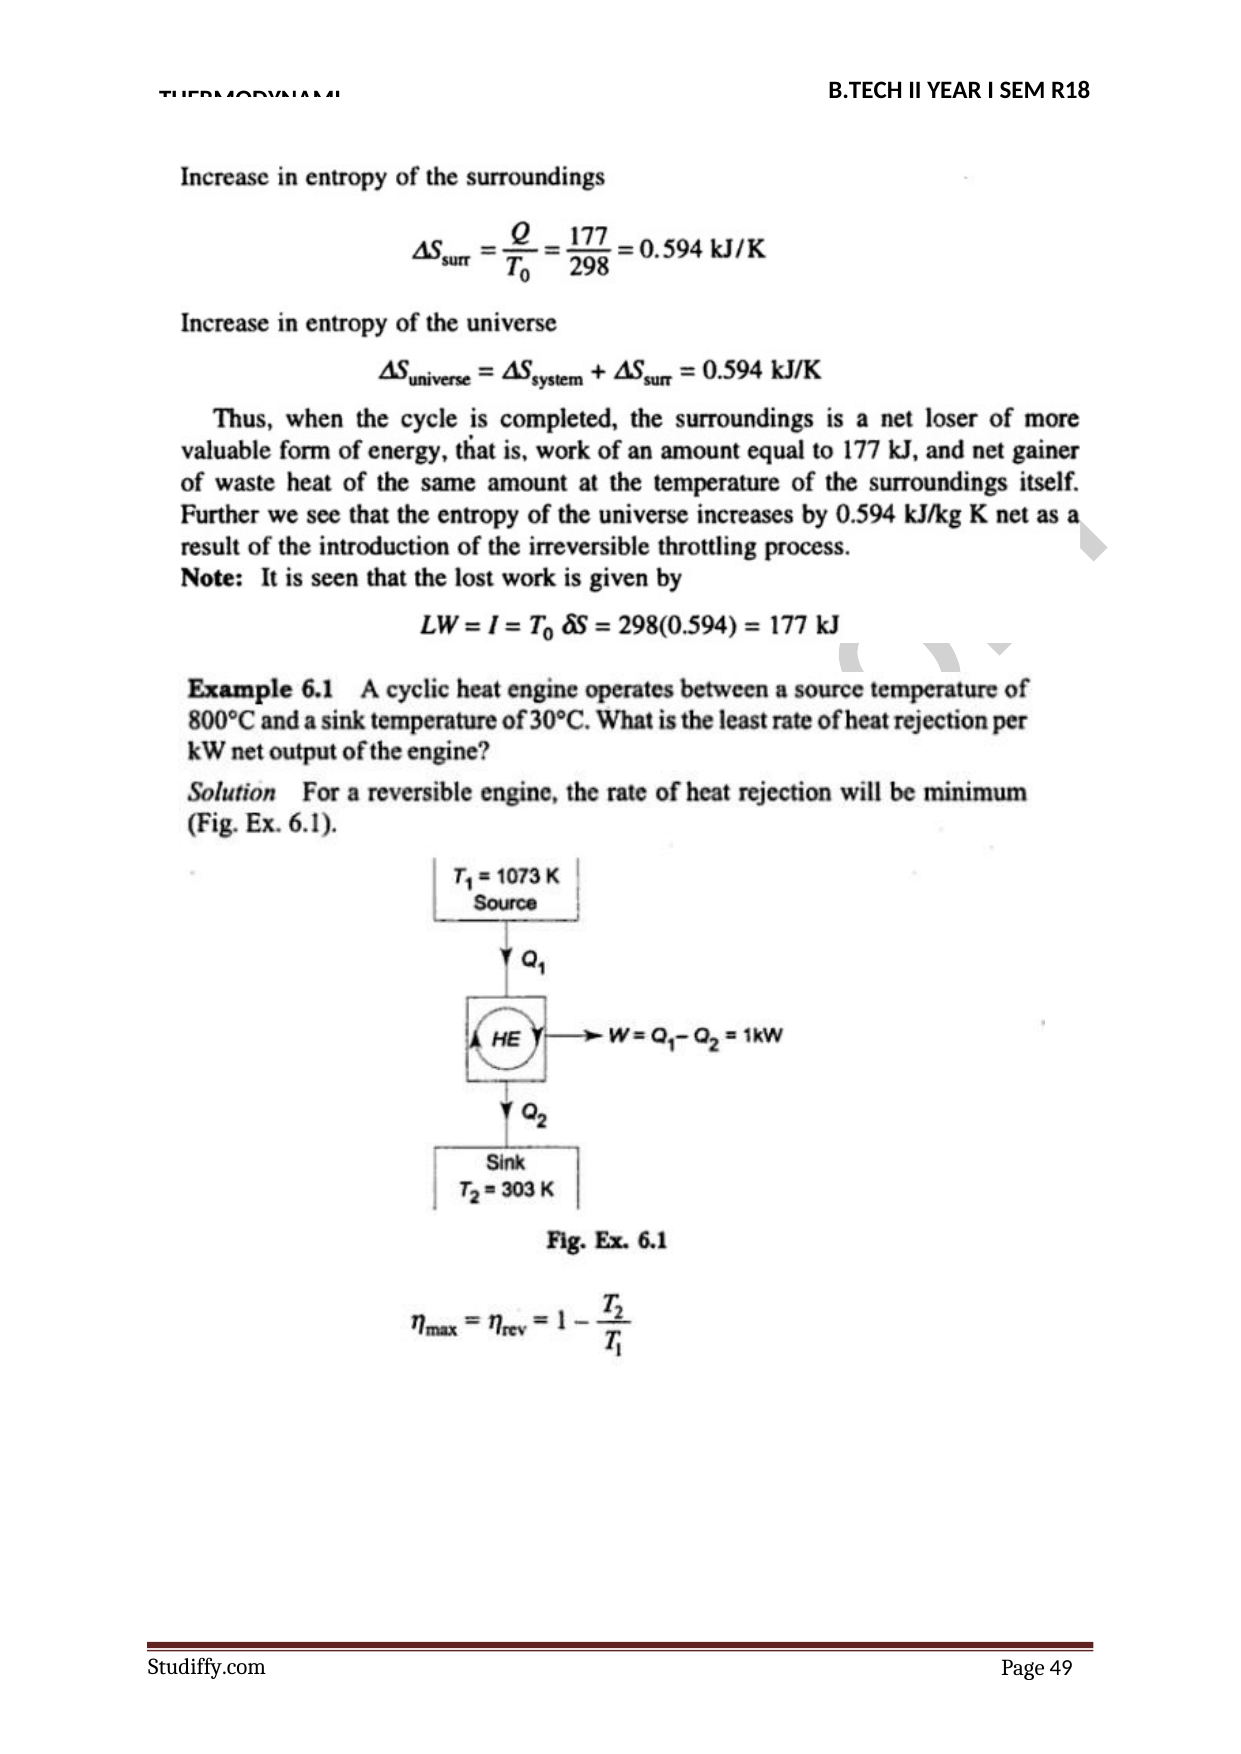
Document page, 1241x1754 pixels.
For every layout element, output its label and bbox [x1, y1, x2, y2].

picture [180, 164, 1081, 643]
picture [178, 672, 1045, 1366]
